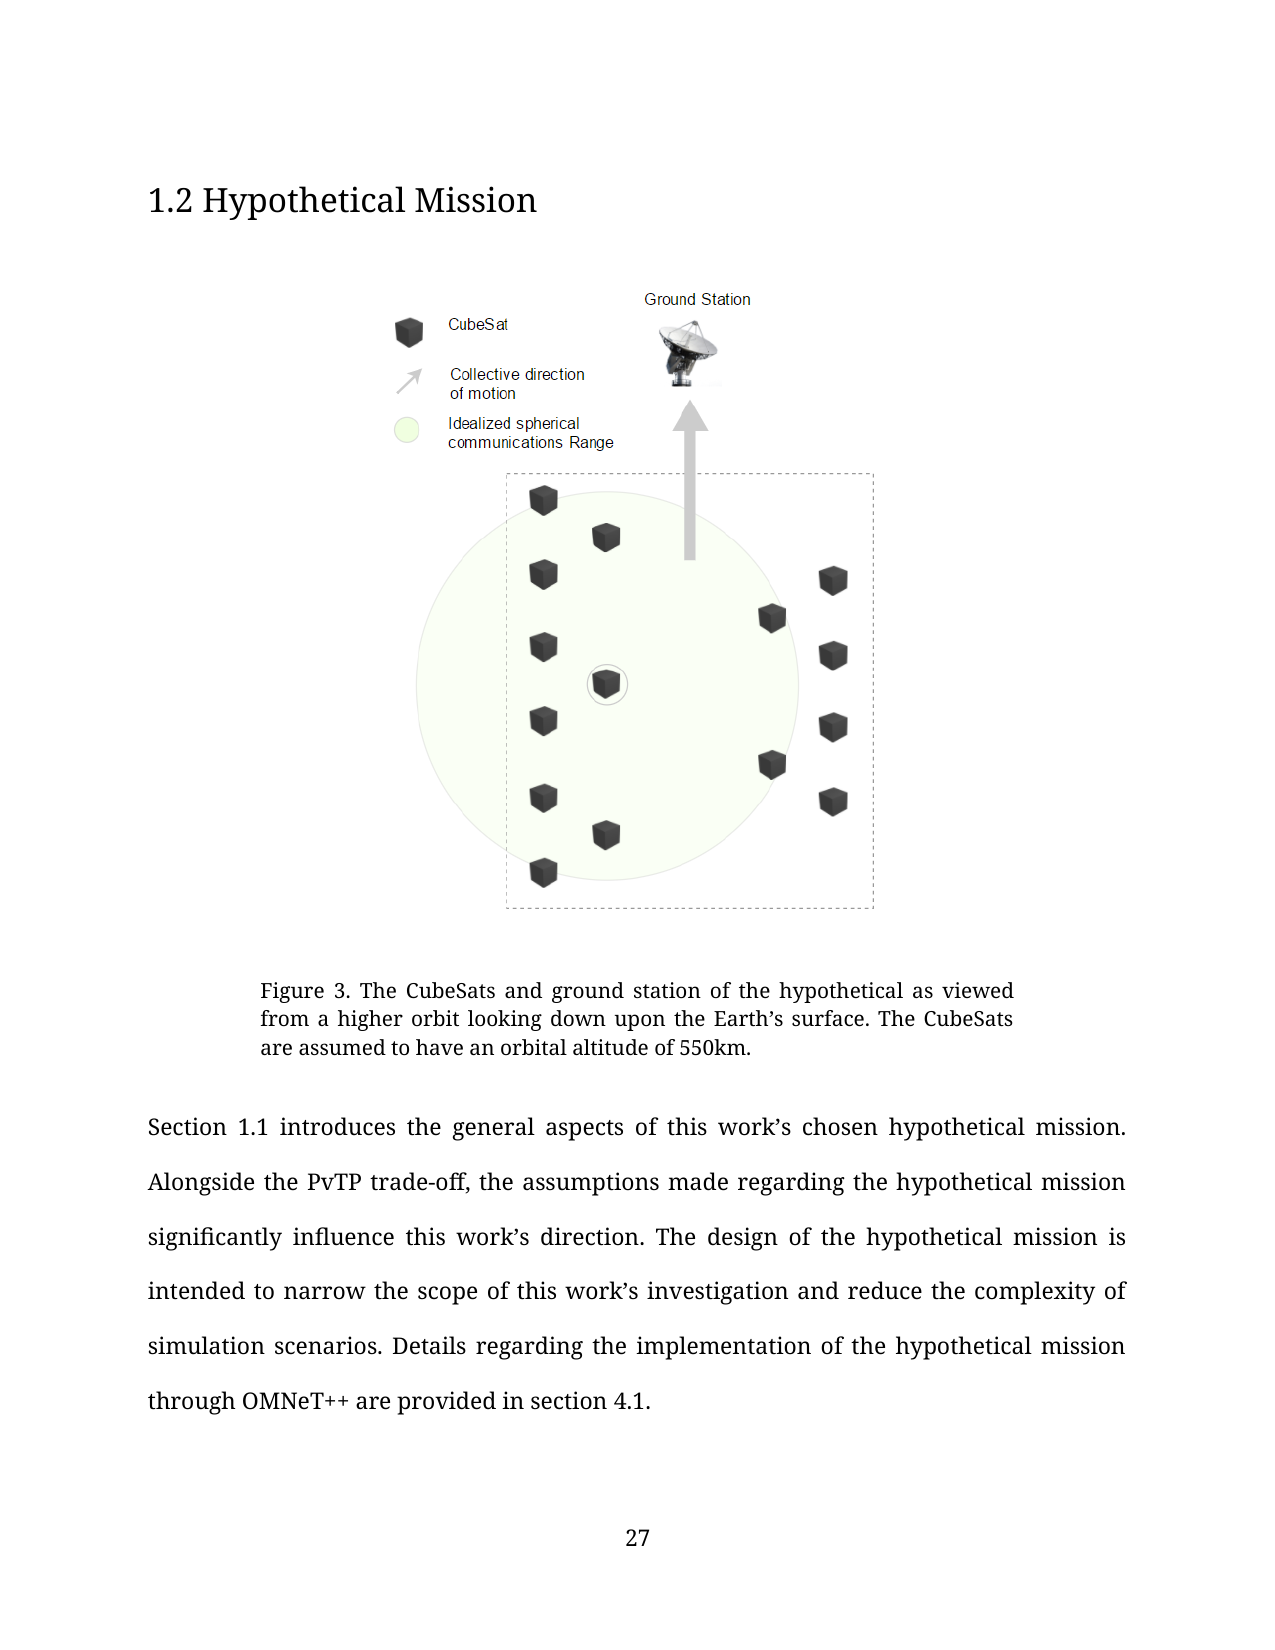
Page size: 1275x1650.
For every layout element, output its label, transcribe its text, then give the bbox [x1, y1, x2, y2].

text Section 1.1 introduces the general aspects of this work’s chosen hypothetical mission. Alongside the PvTP trade-off, the assumptions made regarding the hypothetical mission significantly influence this work’s direction. The design of the hypothetical mission is intended to narrow the scope of this work’s investigation and reduce the complexity of simulation scenarios. Details regarding the implementation of the hypothetical mission through OMNeT++ are provided in section 4.1. [148, 1111, 1127, 1416]
picture [375, 273, 901, 936]
subtitle Hypothetical Mission [148, 177, 1127, 222]
text Figure 3. The CubeSats and ground station of the hypothetical as viewed from a higher orbit looking down upon the Earth’s surface. The CubeSats are assumed to have an orbital altitude of 550km. [260, 976, 1015, 1061]
